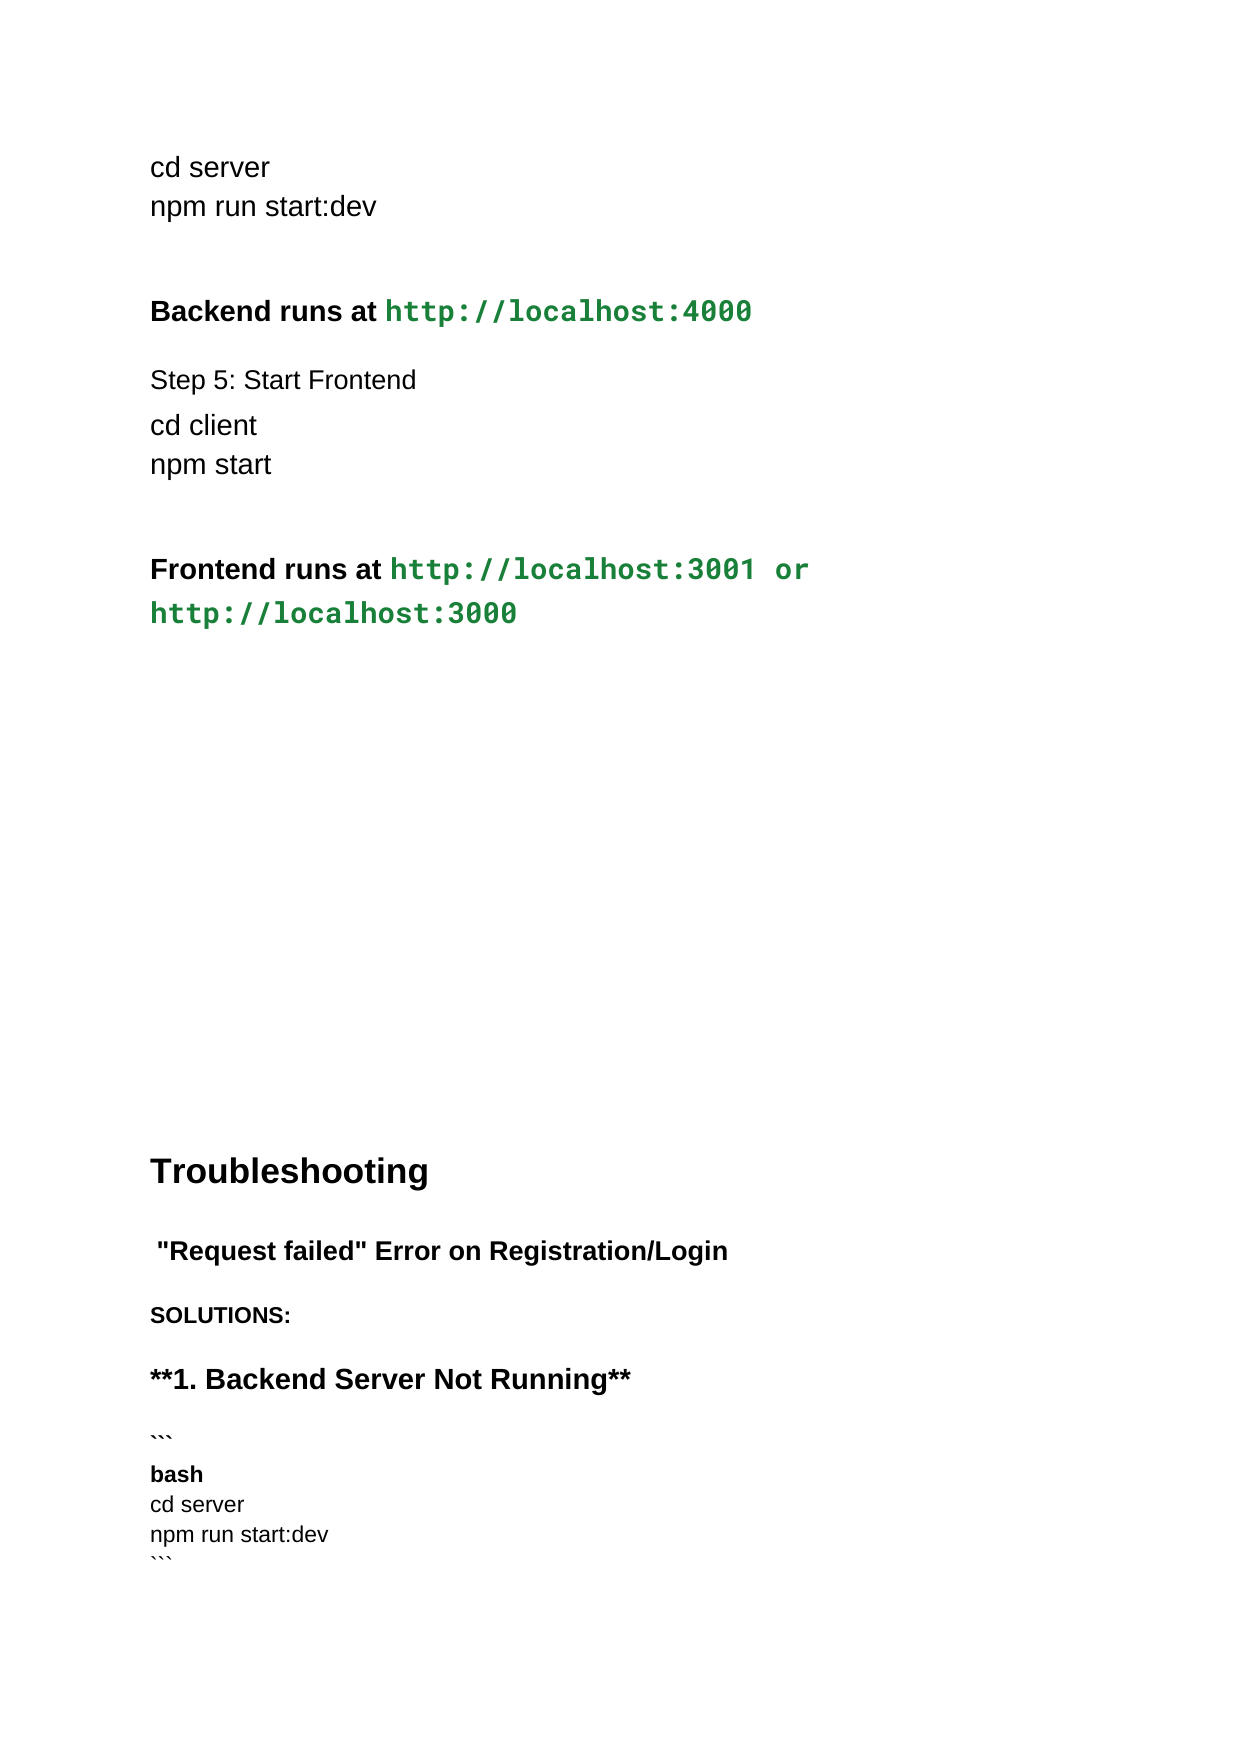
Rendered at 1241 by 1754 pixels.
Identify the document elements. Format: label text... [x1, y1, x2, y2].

text **1. Backend Server Not Running** [150, 1362, 1090, 1396]
text ``` [150, 1431, 1090, 1457]
subtitle Step 5: Start Frontend [150, 364, 1090, 395]
subtitle Troubleshooting [150, 1150, 1090, 1191]
text SOLUTIONS: [150, 1302, 1090, 1328]
text ``` [150, 1552, 1090, 1578]
text npm start [150, 447, 1090, 480]
text "Request failed" Error on Registration/Login [150, 1235, 1090, 1267]
text Frontend runs at http://localhost:3001 or http://localhost:3000 [150, 549, 1090, 631]
text npm run start:dev [150, 188, 1090, 222]
text bash [150, 1461, 1090, 1487]
text Backend runs at http://localhost:4000 [150, 291, 1090, 329]
text cd server [150, 1491, 1090, 1517]
text cd client [150, 408, 1090, 442]
text cd server [150, 150, 1090, 183]
text npm run start:dev [150, 1521, 1090, 1548]
